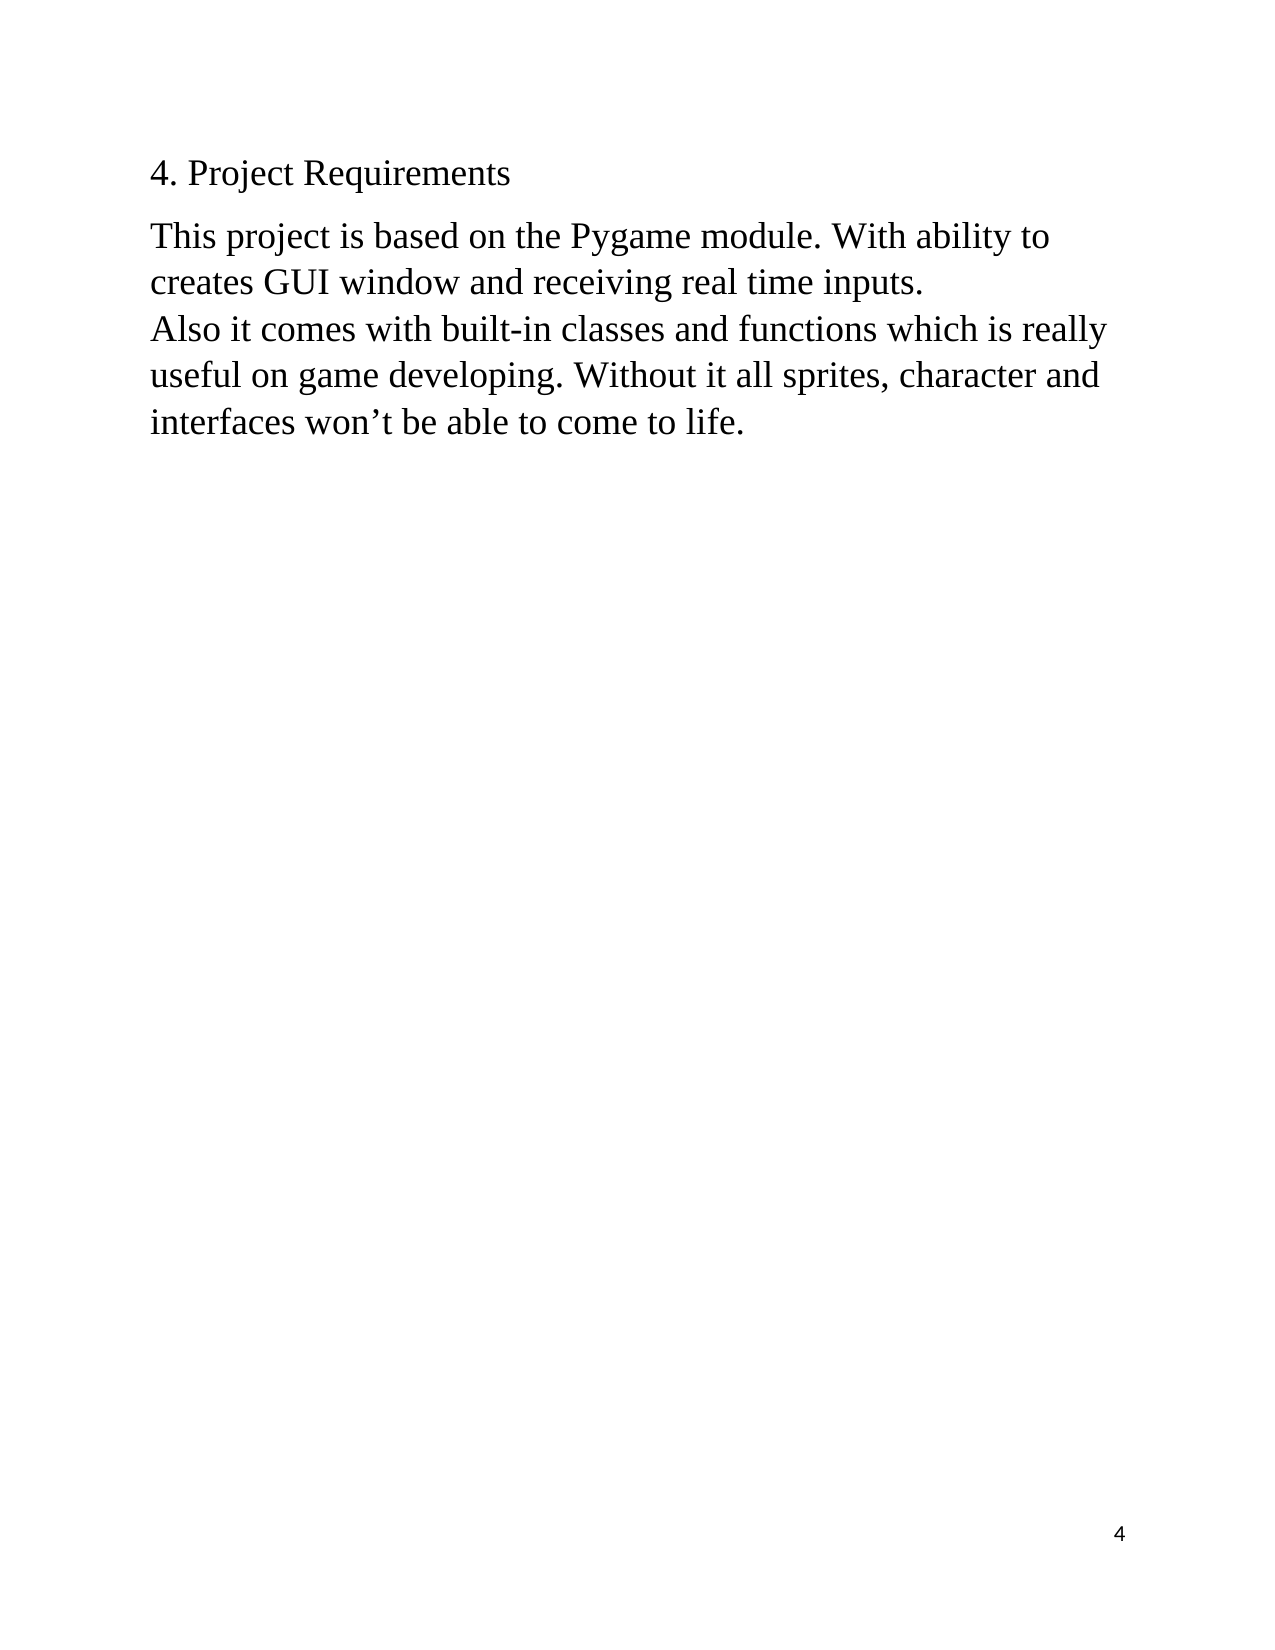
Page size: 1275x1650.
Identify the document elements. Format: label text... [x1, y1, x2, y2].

text This project is based on the Pygame module. With ability to creates GUI window and receiving real time inputs. Also it comes with built-in classes and functions which is really useful on game developing. Without it all sprites, character and interfaces won’t be able to come to life. [150, 213, 1125, 443]
text 4. Project Requirements [150, 150, 1125, 193]
